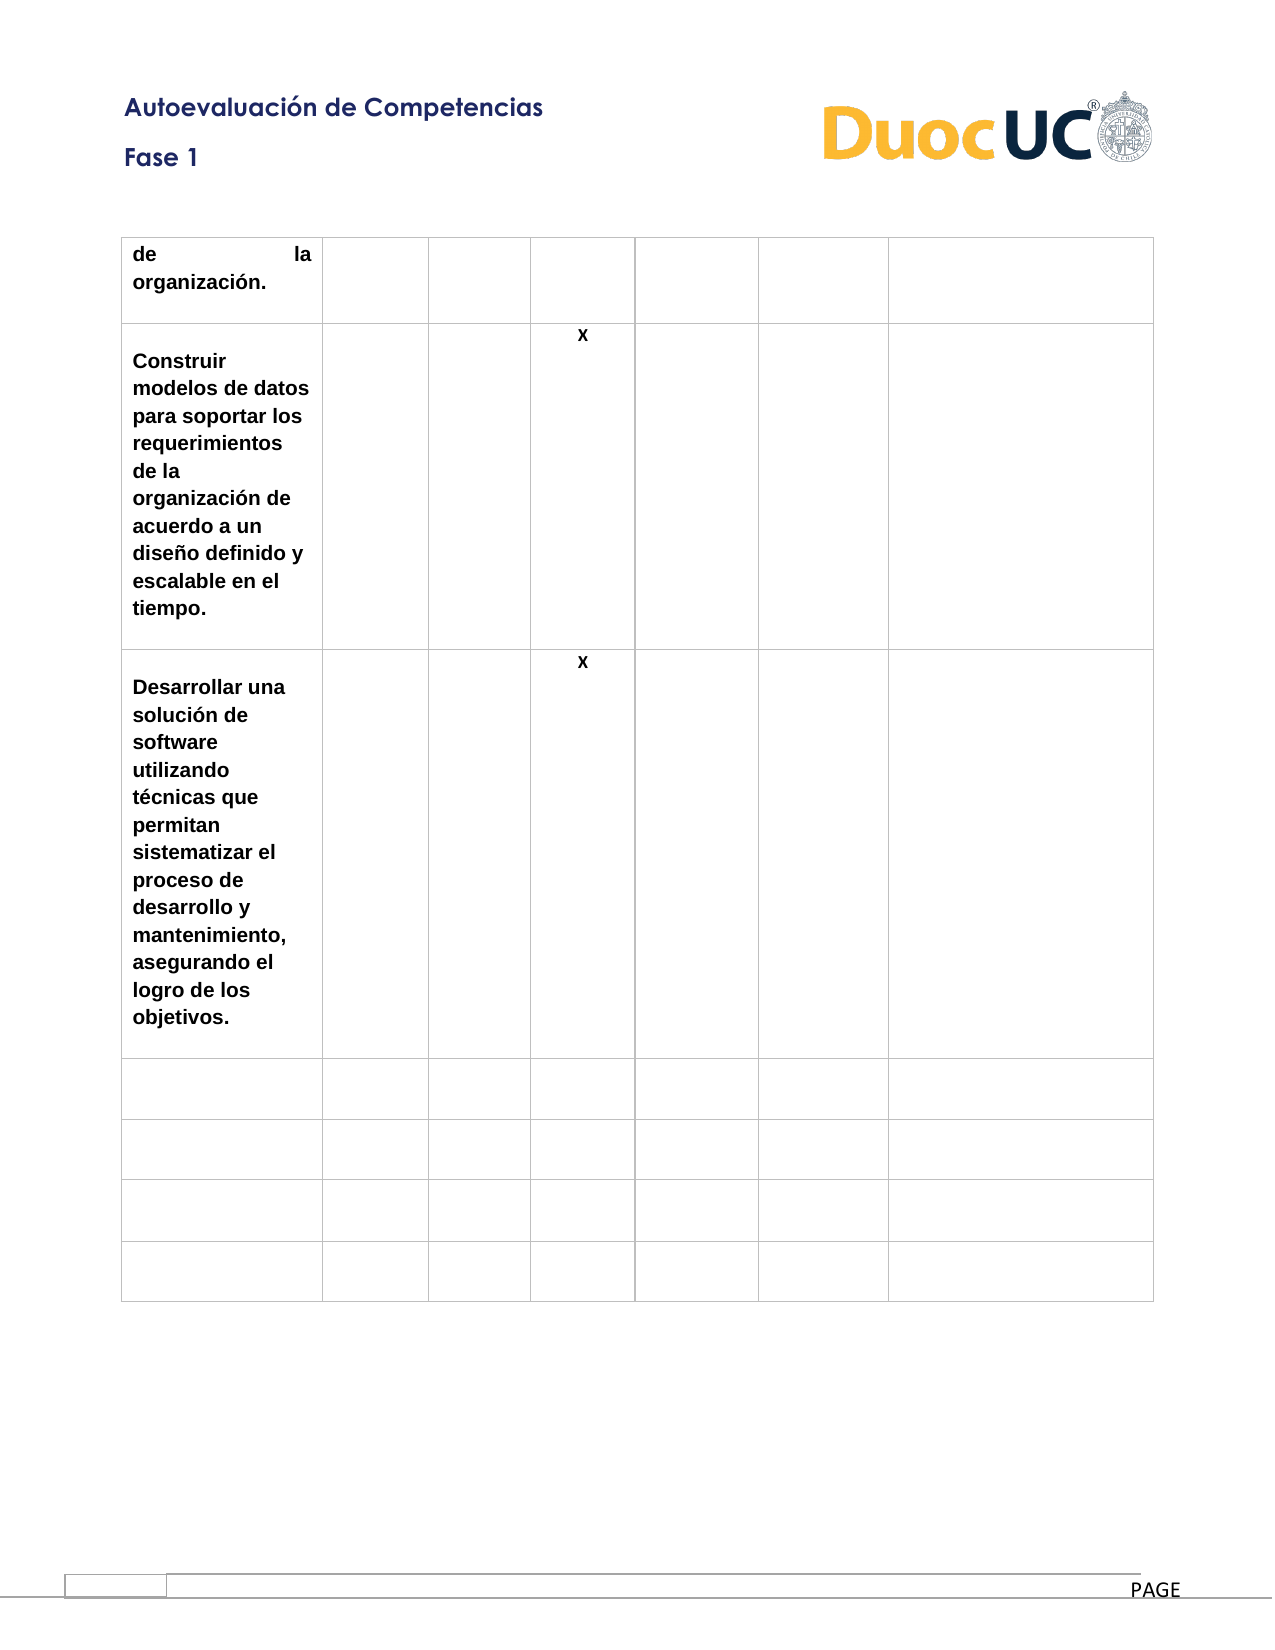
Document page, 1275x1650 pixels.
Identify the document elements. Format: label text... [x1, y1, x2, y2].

table_cell [122, 1242, 322, 1301]
table_cell [531, 238, 634, 323]
table_cell [889, 1242, 1153, 1301]
table_cell [122, 1120, 322, 1179]
table_cell [759, 1059, 888, 1119]
table_cell [429, 1242, 530, 1301]
table_cell [889, 1120, 1153, 1179]
table_cell [531, 1120, 634, 1179]
table_cell [323, 650, 428, 1058]
table_cell [323, 1059, 428, 1119]
table_cell [759, 1180, 888, 1241]
table_cell Desarrollar una solución de software utilizando técnicas que permitan sistematizar el proceso de desarrollo y mantenimiento, asegurando el logro de los objetivos. [122, 650, 322, 1058]
table_cell Gestionar proyectos informáticos, ofreciendo alternativas para la toma de decisiones de acuerdo a los requerimientos de la organización. [122, 238, 322, 323]
table_cell [636, 1120, 758, 1179]
table_cell [429, 1059, 530, 1119]
table_cell [122, 1059, 322, 1119]
table_cell [759, 324, 888, 649]
table_cell [323, 1120, 428, 1179]
table_cell [636, 324, 758, 649]
table_cell X [531, 650, 634, 1058]
table_cell [531, 1180, 634, 1241]
table_cell [759, 1242, 888, 1301]
table_cell [636, 1180, 758, 1241]
table_cell [323, 1180, 428, 1241]
table_cell [122, 1180, 322, 1241]
table_cell [531, 1059, 634, 1119]
table_cell [429, 1180, 530, 1241]
table_cell X [531, 324, 634, 649]
table_cell [636, 238, 758, 323]
table_cell [759, 238, 888, 323]
table_cell [889, 650, 1153, 1058]
table_cell [429, 324, 530, 649]
table_cell [323, 324, 428, 649]
table_cell [429, 1120, 530, 1179]
table_cell [889, 324, 1153, 649]
table_cell Construir modelos de datos para soportar los requerimientos de la organización de acuerdo a un diseño definido y escalable en el tiempo. [122, 324, 322, 649]
table_cell [636, 1059, 758, 1119]
table_cell [636, 1242, 758, 1301]
picture [824, 91, 1152, 162]
table_cell [889, 1059, 1153, 1119]
table_cell [759, 1120, 888, 1179]
table_cell [531, 1242, 634, 1301]
table_cell X [429, 238, 530, 323]
table_cell [636, 650, 758, 1058]
table_cell [889, 238, 1153, 323]
table_cell [429, 650, 530, 1058]
table_cell [323, 1242, 428, 1301]
table_cell [889, 1180, 1153, 1241]
table_cell [323, 238, 428, 323]
table_cell [759, 650, 888, 1058]
